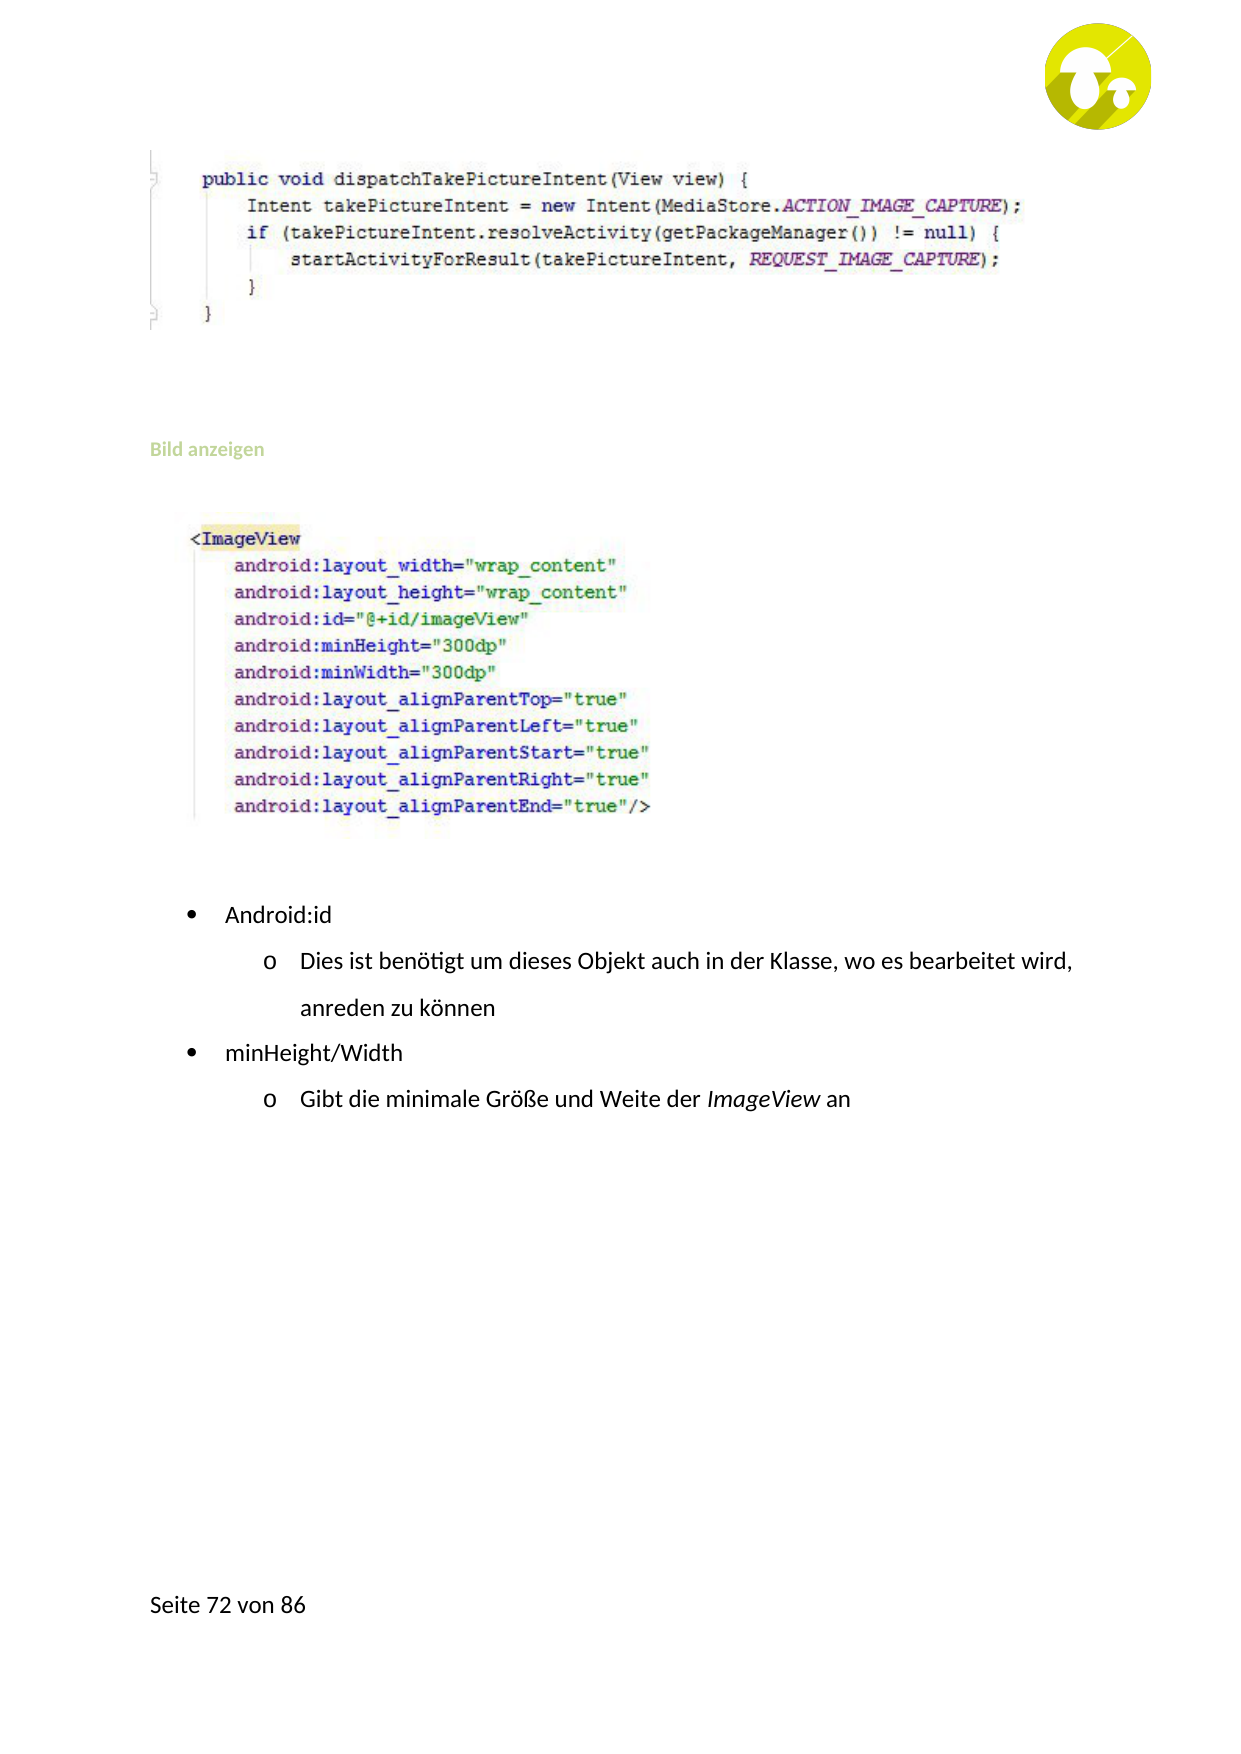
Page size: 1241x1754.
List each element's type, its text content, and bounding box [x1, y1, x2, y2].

picture [150, 512, 766, 839]
picture [150, 150, 1056, 330]
list Dies ist benötigt um dieses Objekt auch in der Klasse, wo es bearbeitet wird, anreden zu können [262, 945, 1090, 1022]
text Bild anzeigen [150, 436, 1090, 462]
list minHeight/Width [187, 1037, 1090, 1068]
list Android:id [187, 899, 1090, 929]
picture [1045, 23, 1152, 130]
list Gibt die minimale Größe und Weite der ImageView an [262, 1083, 1090, 1115]
